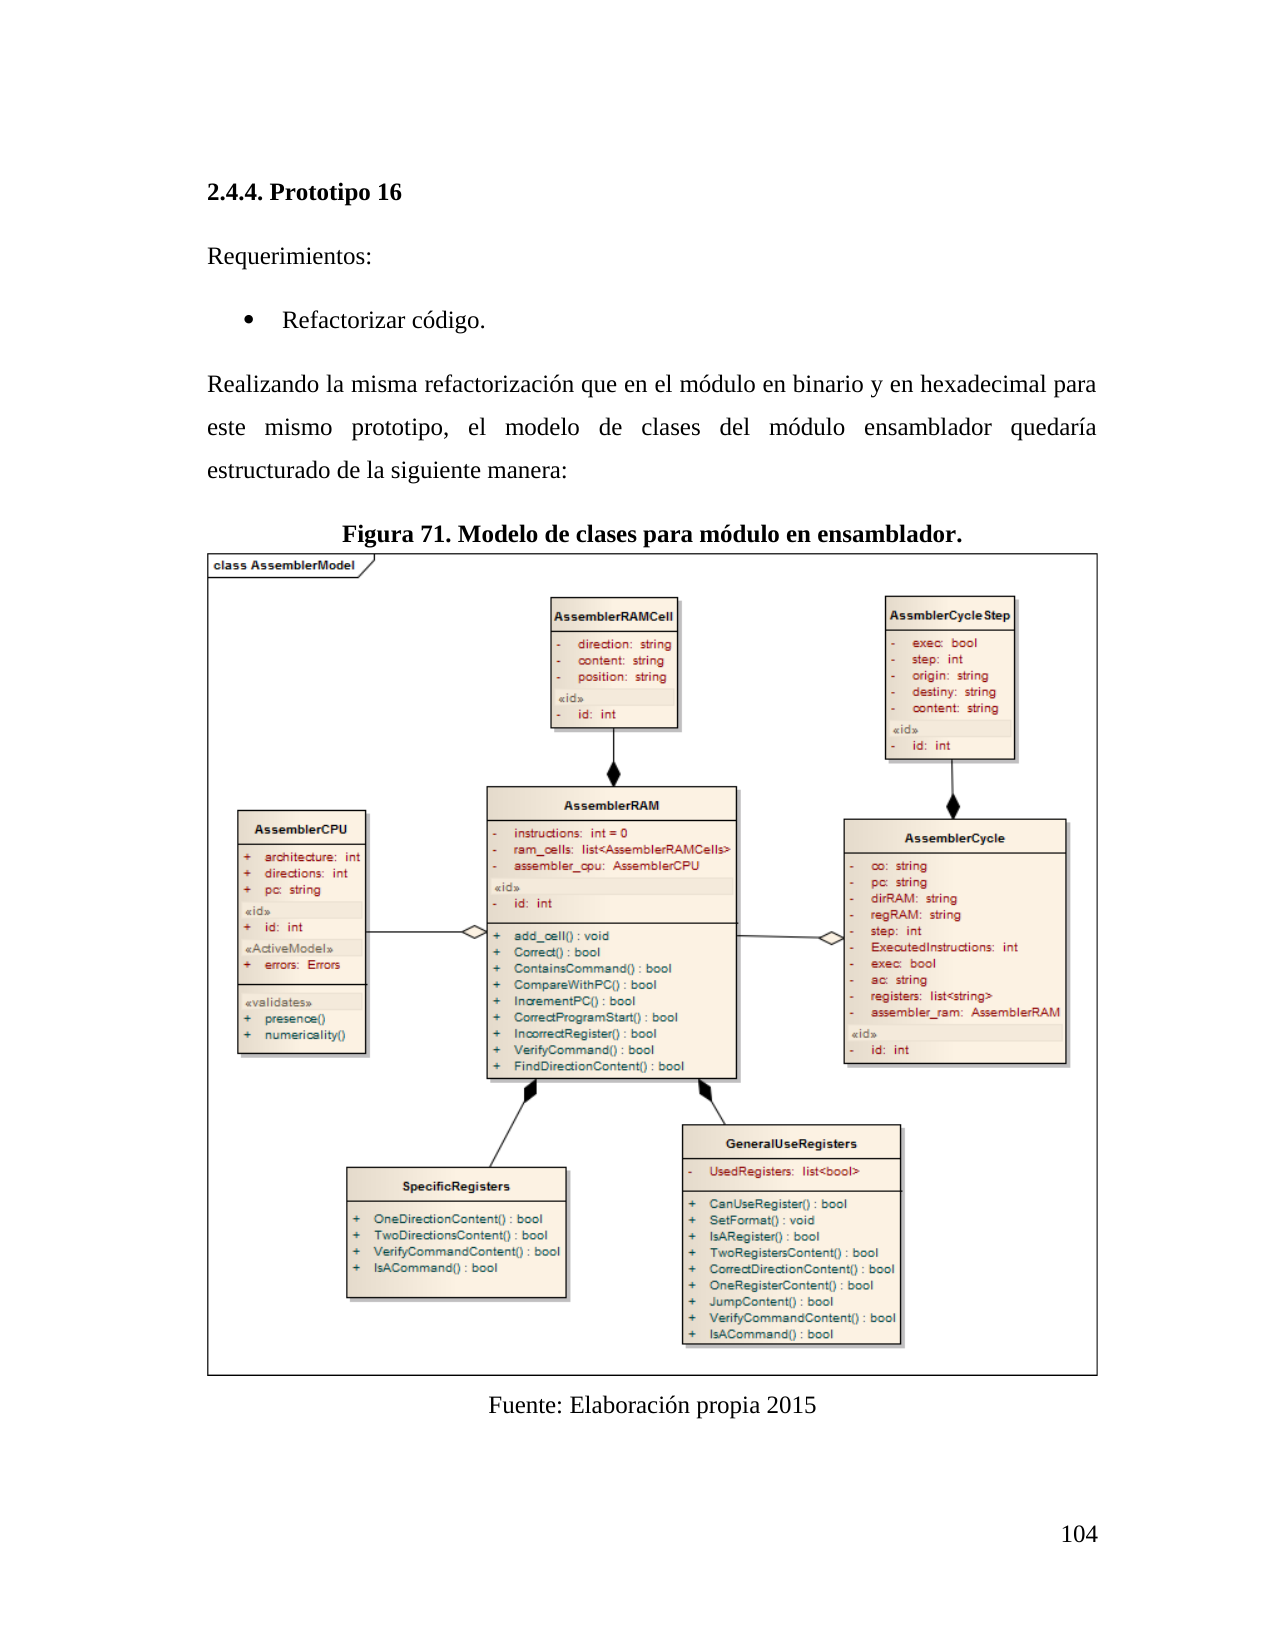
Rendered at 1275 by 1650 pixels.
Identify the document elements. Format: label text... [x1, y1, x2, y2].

text 2.4.4. Prototipo 16 [207, 177, 1098, 206]
text Realizando la misma refactorización que en el módulo en binario y en hexadecimal para este mismo prototipo, el modelo de clases del módulo ensamblador quedaría estructurado de la siguiente manera: [207, 369, 1098, 484]
list Refactorizar código. [244, 305, 1098, 334]
text Requerimientos: [207, 241, 1098, 270]
picture [206, 552, 1098, 1376]
subtitle Figura 71. Modelo de clases para módulo en ensamblador. [207, 519, 1098, 548]
text Fuente: Elaboración propia 2015 [207, 1390, 1098, 1419]
